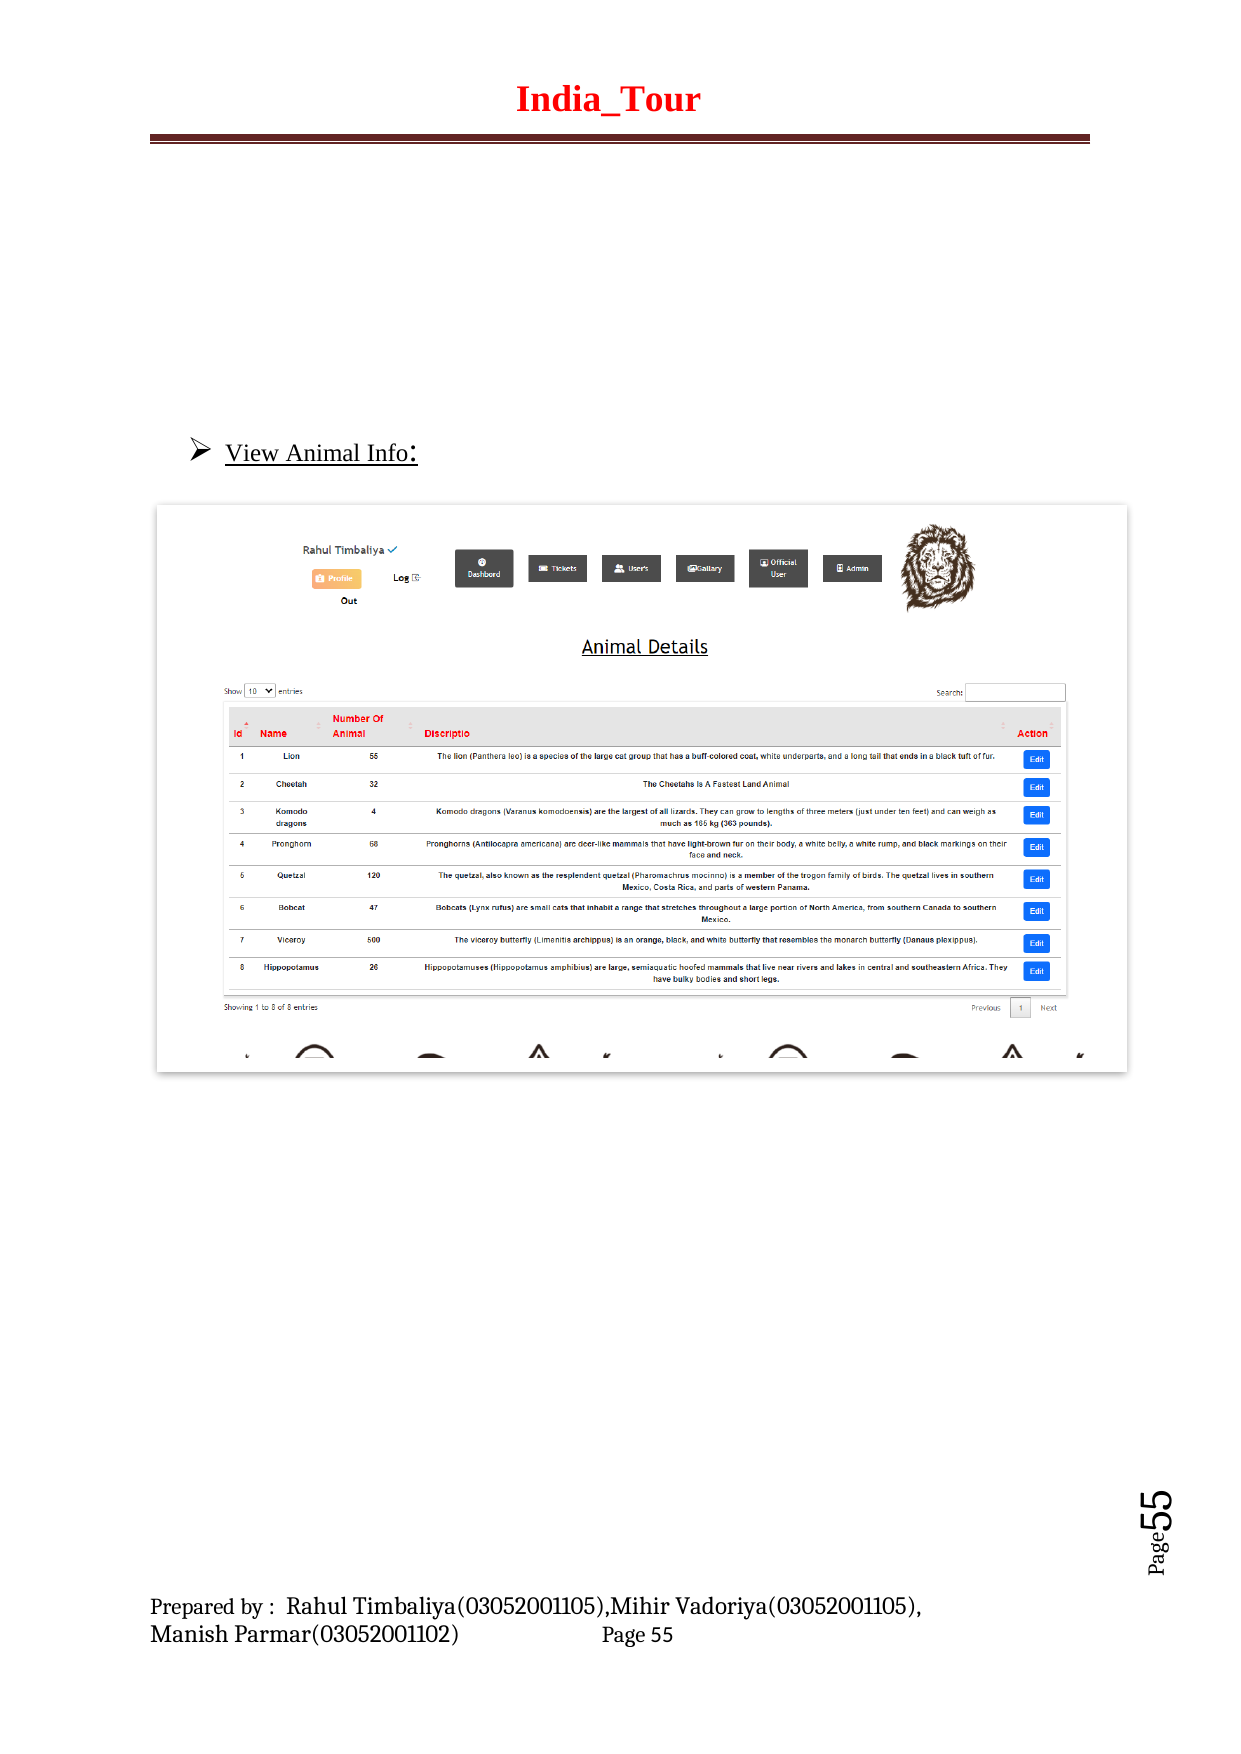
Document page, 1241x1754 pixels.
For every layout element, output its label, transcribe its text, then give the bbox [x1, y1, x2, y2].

list View Animal Info: [187, 431, 1090, 469]
picture [172, 520, 1112, 1058]
